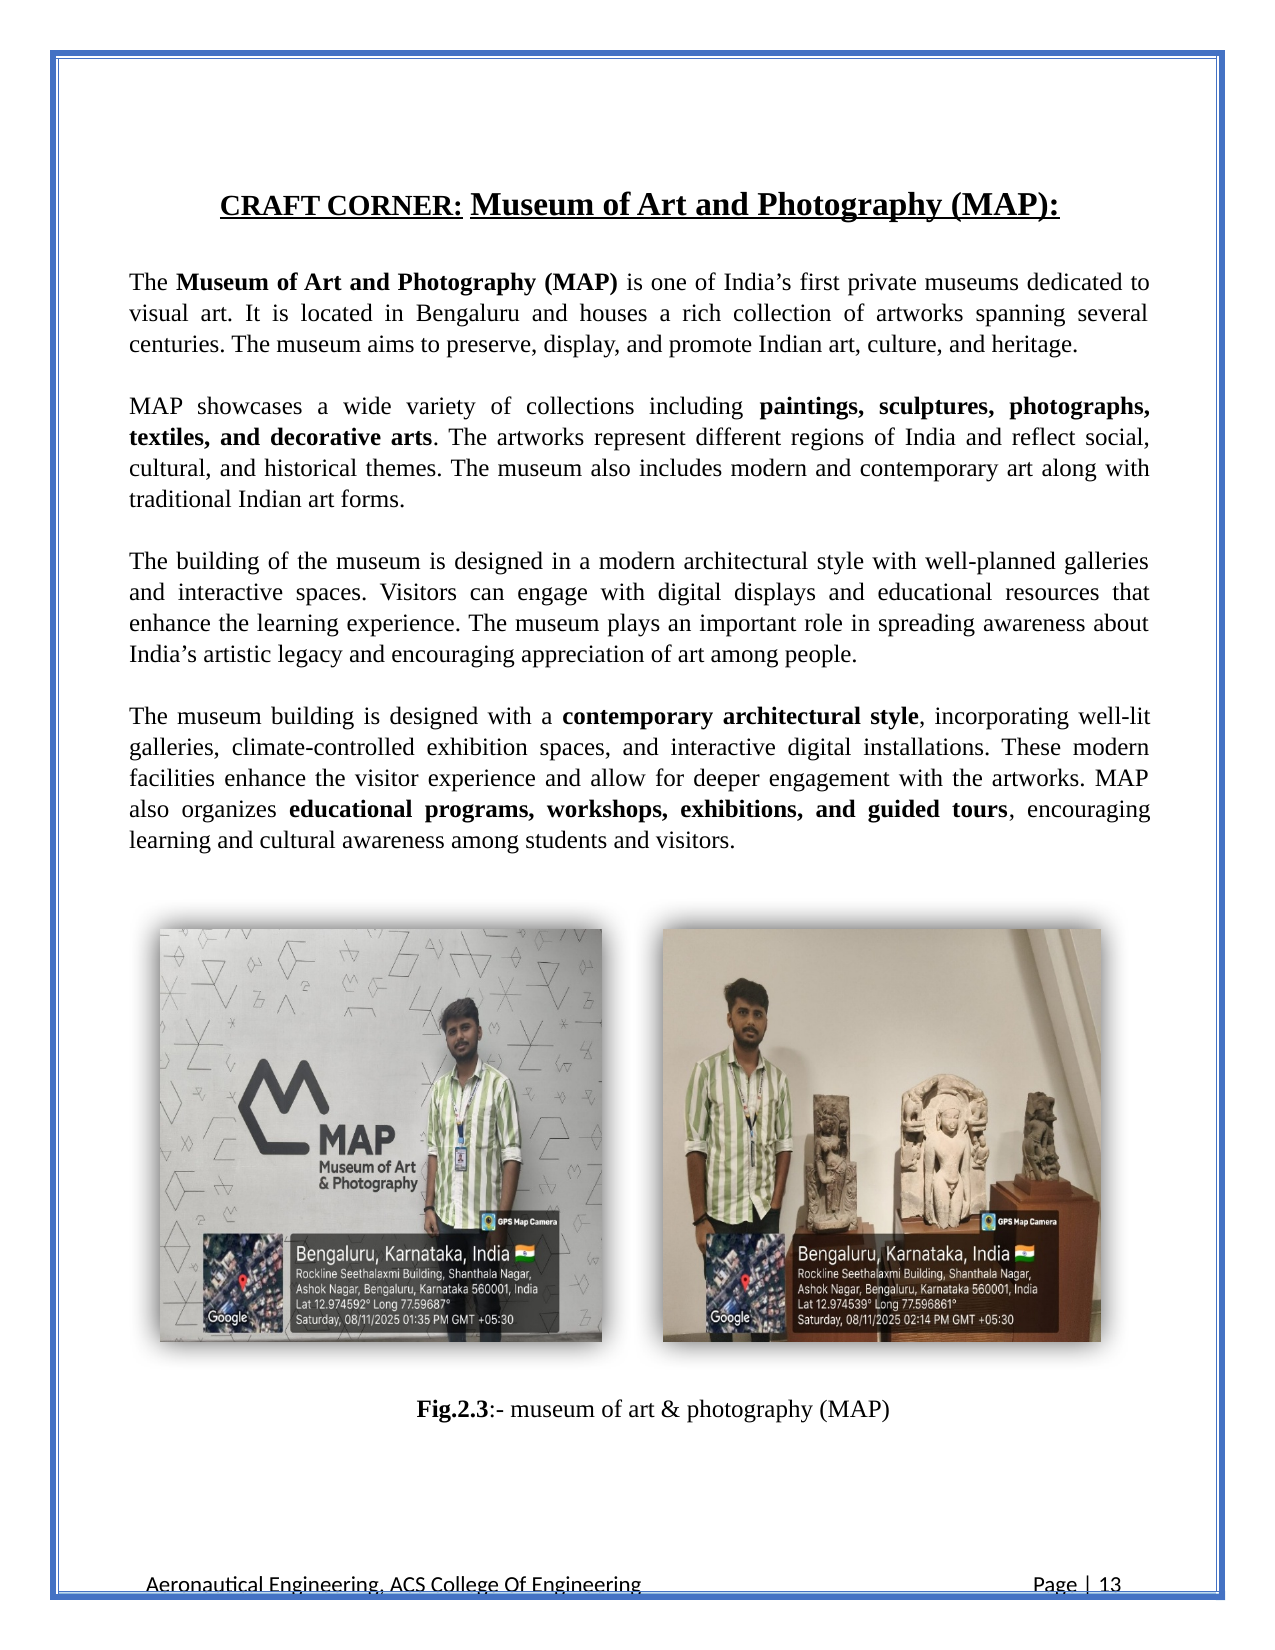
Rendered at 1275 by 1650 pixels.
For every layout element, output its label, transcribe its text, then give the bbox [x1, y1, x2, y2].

picture [663, 929, 1101, 1342]
text The museum building is designed with a contemporary architectural style, incorporating well-lit galleries, climate-controlled exhibition spaces, and interactive digital installations. These modern facilities enhance the visitor experience and allow for deeper engagement with the artworks. MAP also organizes educational programs, workshops, exhibitions, and guided tours, encouraging learning and cultural awareness among students and visitors. [129, 701, 1151, 854]
picture [160, 929, 602, 1342]
text The Museum of Art and Photography (MAP) is one of India’s first private museums dedicated to visual art. It is located in Bengaluru and houses a rich collection of artworks spanning several centuries. The museum aims to preserve, display, and promote Indian art, culture, and heritage. [129, 267, 1151, 358]
text The building of the museum is designed in a modern architectural style with well-planned galleries and interactive spaces. Visitors can engage with digital displays and educational resources that enhance the learning experience. The museum plays an important role in spreading awareness about India’s artistic legacy and encouraging appreciation of art among people. [129, 546, 1151, 668]
text CRAFT CORNER: Museum of Art and Photography (MAP): [129, 184, 1151, 222]
text Fig.2.3:- museum of art & photography (MAP) [129, 1394, 1151, 1423]
text MAP showcases a wide variety of collections including paintings, sculptures, photographs, textiles, and decorative arts. The artworks represent different regions of India and reflect social, cultural, and historical themes. The museum also includes modern and contemporary art along with traditional Indian art forms. [129, 391, 1151, 513]
